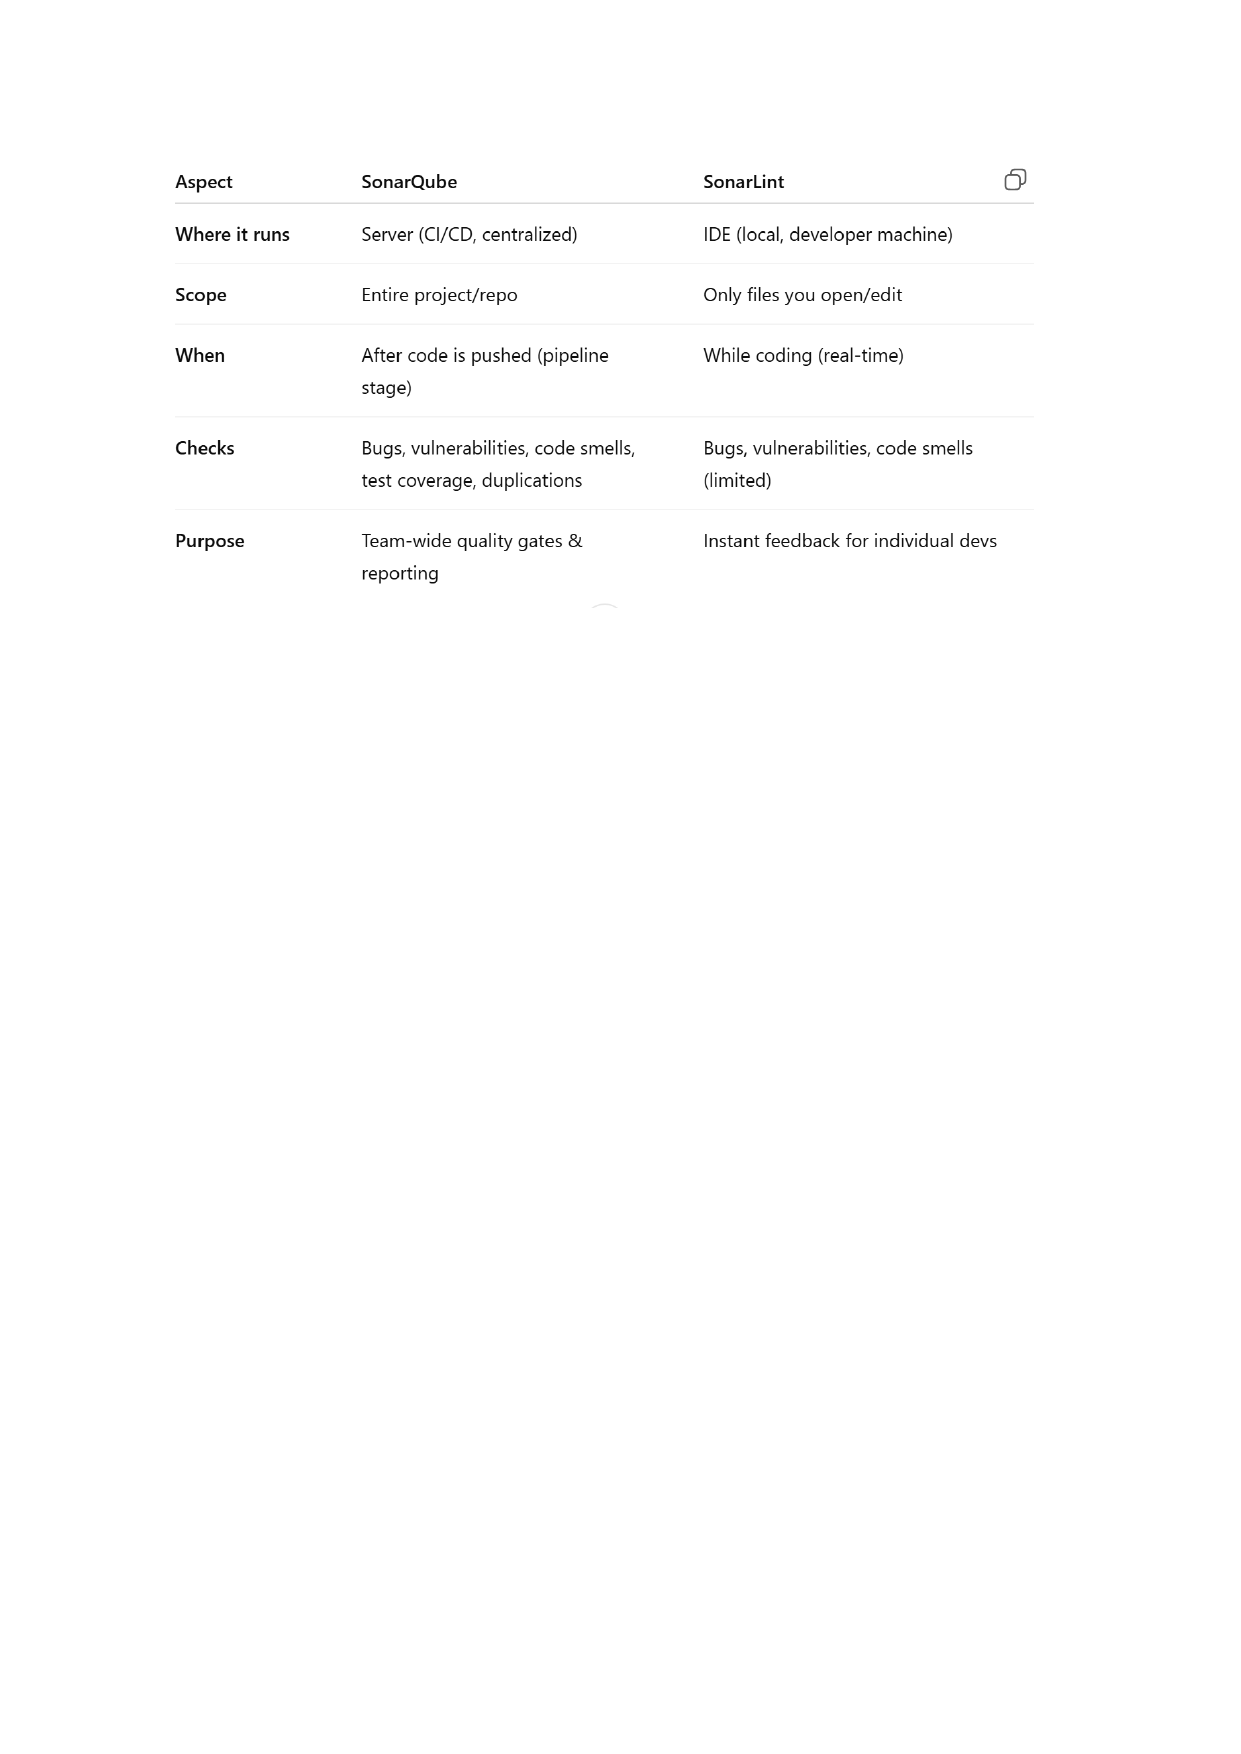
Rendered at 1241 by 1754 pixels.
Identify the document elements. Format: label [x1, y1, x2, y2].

picture [150, 150, 1091, 608]
